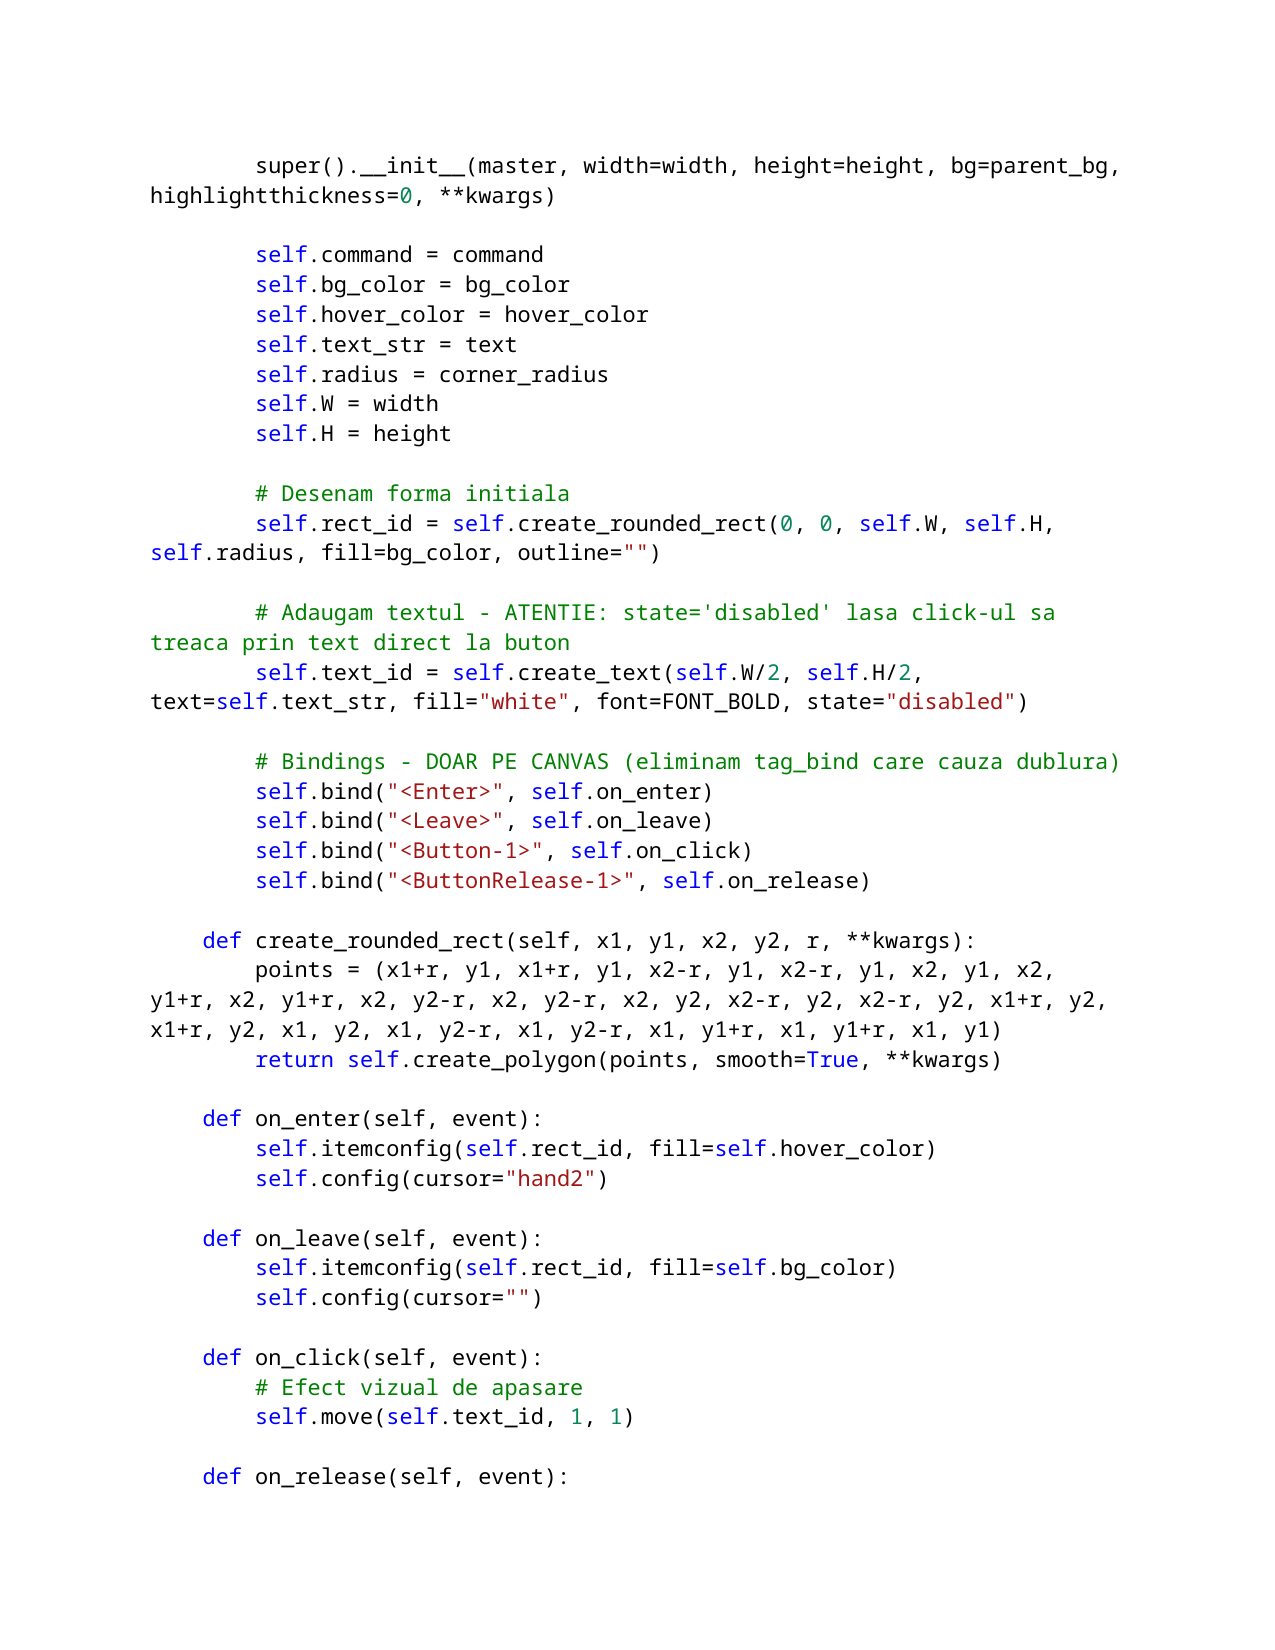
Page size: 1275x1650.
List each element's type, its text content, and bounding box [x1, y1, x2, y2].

text self.itemconfig(self.rect_id, fill=self.hover_color) [150, 1133, 1125, 1163]
text def on_enter(self, event): [150, 1103, 1125, 1133]
text self.bg_color = bg_color [150, 269, 1125, 299]
text points = (x1+r, y1, x1+r, y1, x2-r, y1, x2-r, y1, x2, y1, x2, y1+r, x2, y1+r, x2, y2-r, x2, y2-r, x2, y2, x2-r, y2, x2-r, y2, x1+r, y2, x1+r, y2, x1, y2, x1, y2-r, x1, y2-r, x1, y1+r, x1, y1+r, x1, y1) [150, 954, 1125, 1044]
text self.bind("<Enter>", self.on_enter) [150, 776, 1125, 805]
text self.hover_color = hover_color [150, 299, 1125, 329]
text self.text_str = text [150, 329, 1125, 358]
text self.radius = corner_radius [150, 358, 1125, 388]
text # Efect vizual de apasare [150, 1371, 1125, 1401]
text # Bindings - DOAR PE CANVAS (eliminam tag_bind care cauza dublura) [150, 746, 1125, 776]
text self.config(cursor="hand2") [150, 1163, 1125, 1193]
text self.H = height [150, 418, 1125, 448]
text self.bind("<Leave>", self.on_leave) [150, 805, 1125, 835]
text self.rect_id = self.create_rounded_rect(0, 0, self.W, self.H, self.radius, fill=bg_color, outline="") [150, 507, 1125, 567]
text # Desenam forma initiala [150, 478, 1125, 507]
text self.config(cursor="") [150, 1282, 1125, 1312]
text self.bind("<Button-1>", self.on_click) [150, 835, 1125, 865]
text self.command = command [150, 239, 1125, 269]
text return self.create_polygon(points, smooth=True, **kwargs) [150, 1044, 1125, 1073]
text self.W = width [150, 388, 1125, 418]
text def on_release(self, event): [150, 1461, 1125, 1491]
text def on_click(self, event): [150, 1342, 1125, 1371]
text self.itemconfig(self.rect_id, fill=self.bg_color) [150, 1252, 1125, 1282]
text self.text_id = self.create_text(self.W/2, self.H/2, text=self.text_str, fill="white", font=FONT_BOLD, state="disabled") [150, 656, 1125, 716]
text super().__init__(master, width=width, height=height, bg=parent_bg, highlightthickness=0, **kwargs) [150, 150, 1125, 209]
text def on_leave(self, event): [150, 1222, 1125, 1252]
text self.move(self.text_id, 1, 1) [150, 1401, 1125, 1431]
text self.bind("<ButtonRelease-1>", self.on_release) [150, 865, 1125, 895]
text def create_rounded_rect(self, x1, y1, x2, y2, r, **kwargs): [150, 924, 1125, 954]
text # Adaugam textul - ATENTIE: state='disabled' lasa click-ul sa treaca prin text direct la buton [150, 597, 1125, 656]
